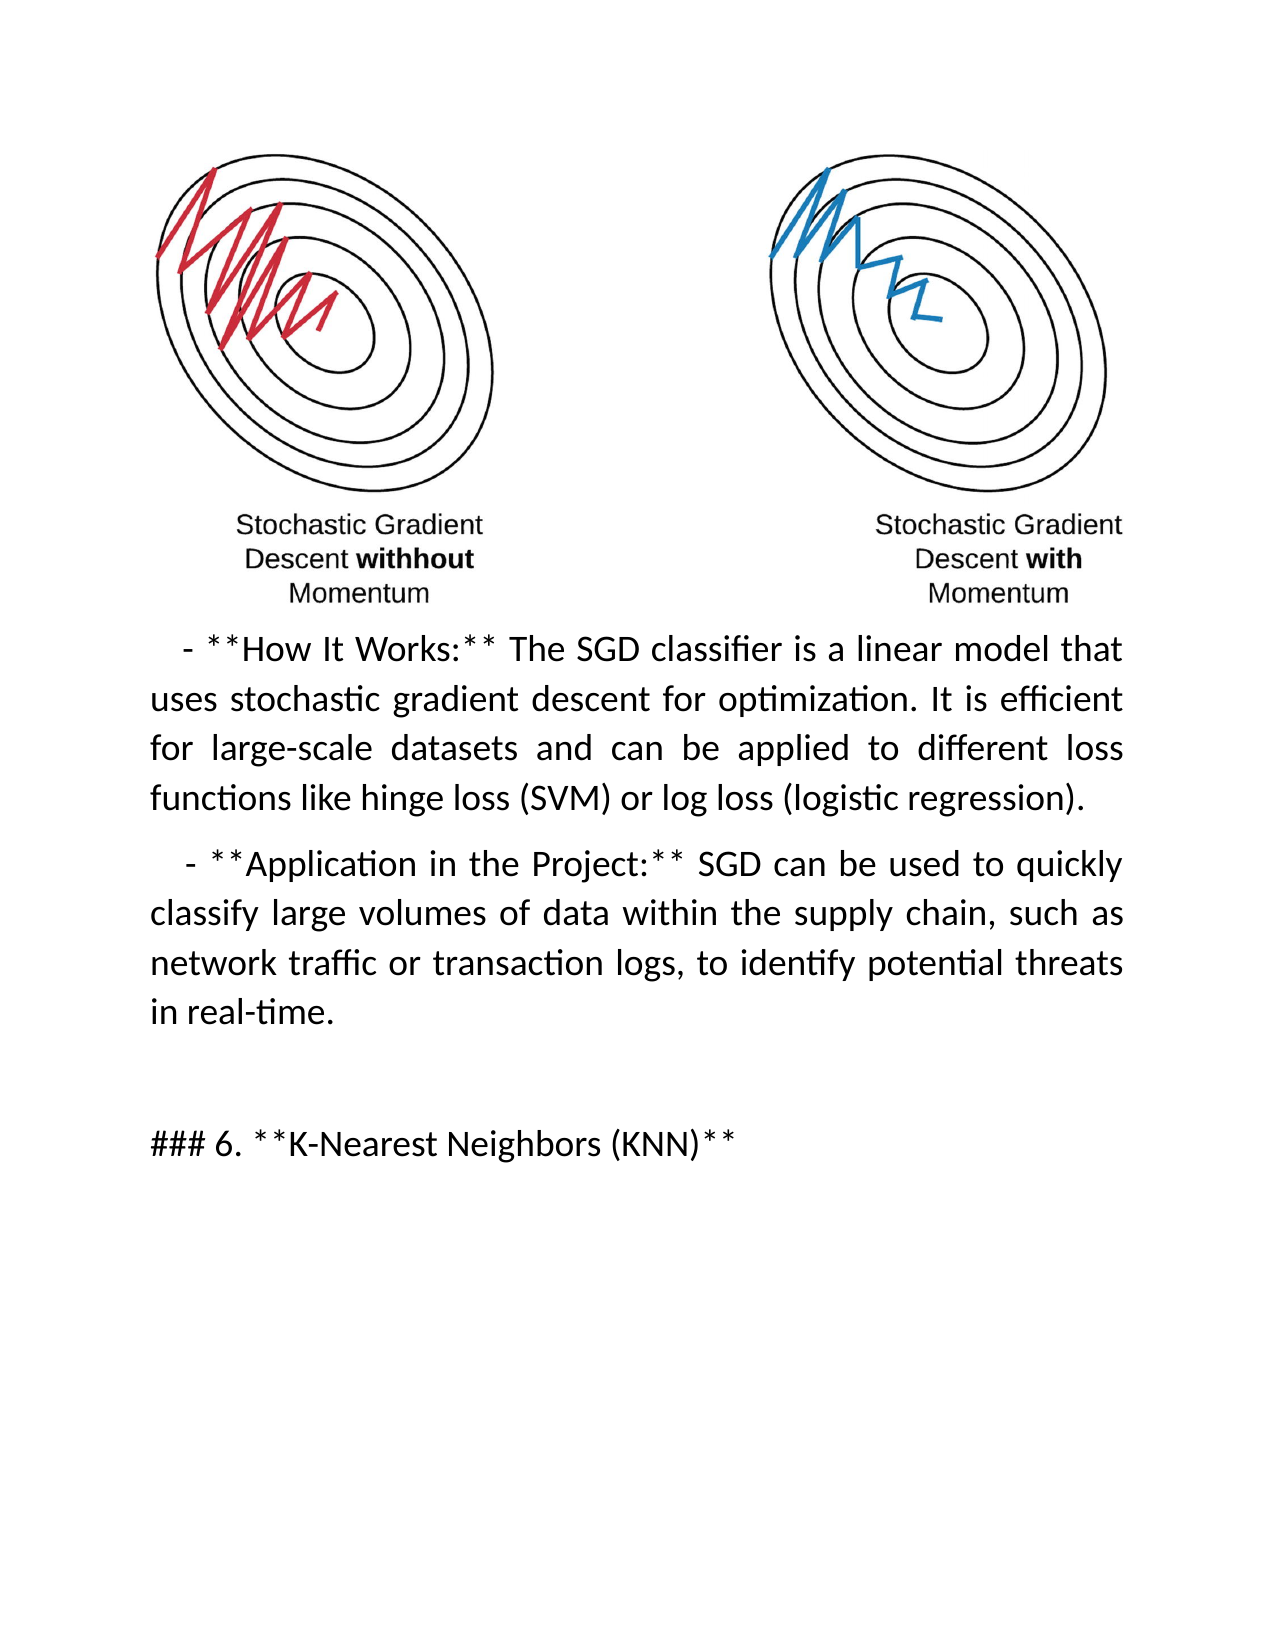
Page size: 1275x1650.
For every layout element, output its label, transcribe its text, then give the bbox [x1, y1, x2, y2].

text ### 6. **K-Nearest Neighbors (KNN)** [150, 1120, 1125, 1166]
picture [150, 150, 1125, 607]
text - **Application in the Project:** SGD can be used to quickly classify large volumes of data within the supply chain, such as network traffic or transaction logs, to identify potential threats in real-time. [150, 840, 1125, 1034]
text - **How It Works:** The SGD classifier is a linear model that uses stochastic gradient descent for optimization. It is efficient for large-scale datasets and can be applied to different loss functions like hinge loss (SVM) or log loss (logistic regression). [150, 625, 1125, 819]
